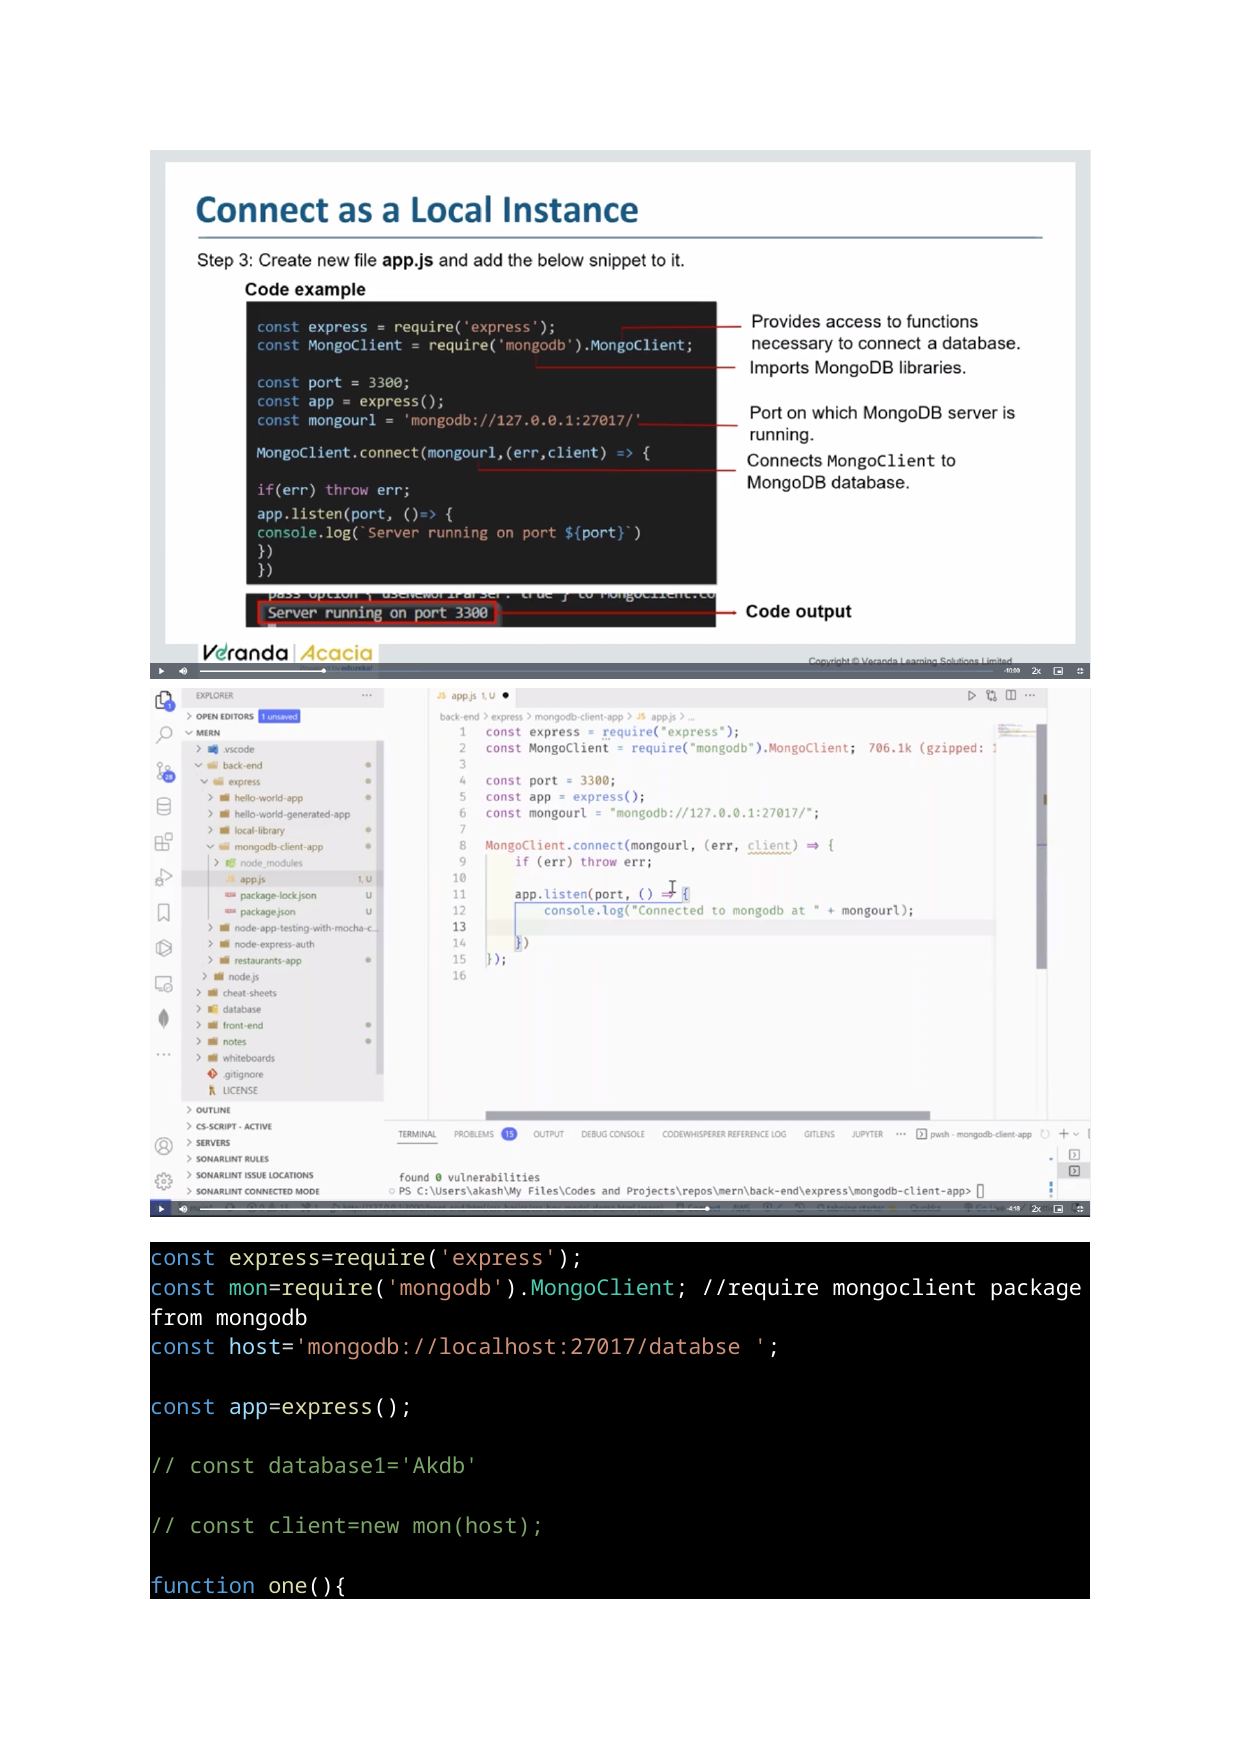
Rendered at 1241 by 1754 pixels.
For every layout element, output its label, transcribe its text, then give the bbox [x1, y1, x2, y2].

picture [150, 688, 1091, 1217]
text const app=express(); [150, 1391, 1090, 1421]
text function one(){ [150, 1570, 1090, 1599]
text const express=require('express'); [150, 1242, 1090, 1272]
text const host='mongodb://localhost:27017/databse '; [150, 1331, 1090, 1361]
text // const client=new mon(host); [150, 1510, 1090, 1540]
text const mon=require('mongodb').MongoClient; //require mongoclient package from mongodb [150, 1272, 1090, 1331]
text // const database1='Akdb' [150, 1451, 1090, 1480]
picture [150, 150, 1091, 679]
